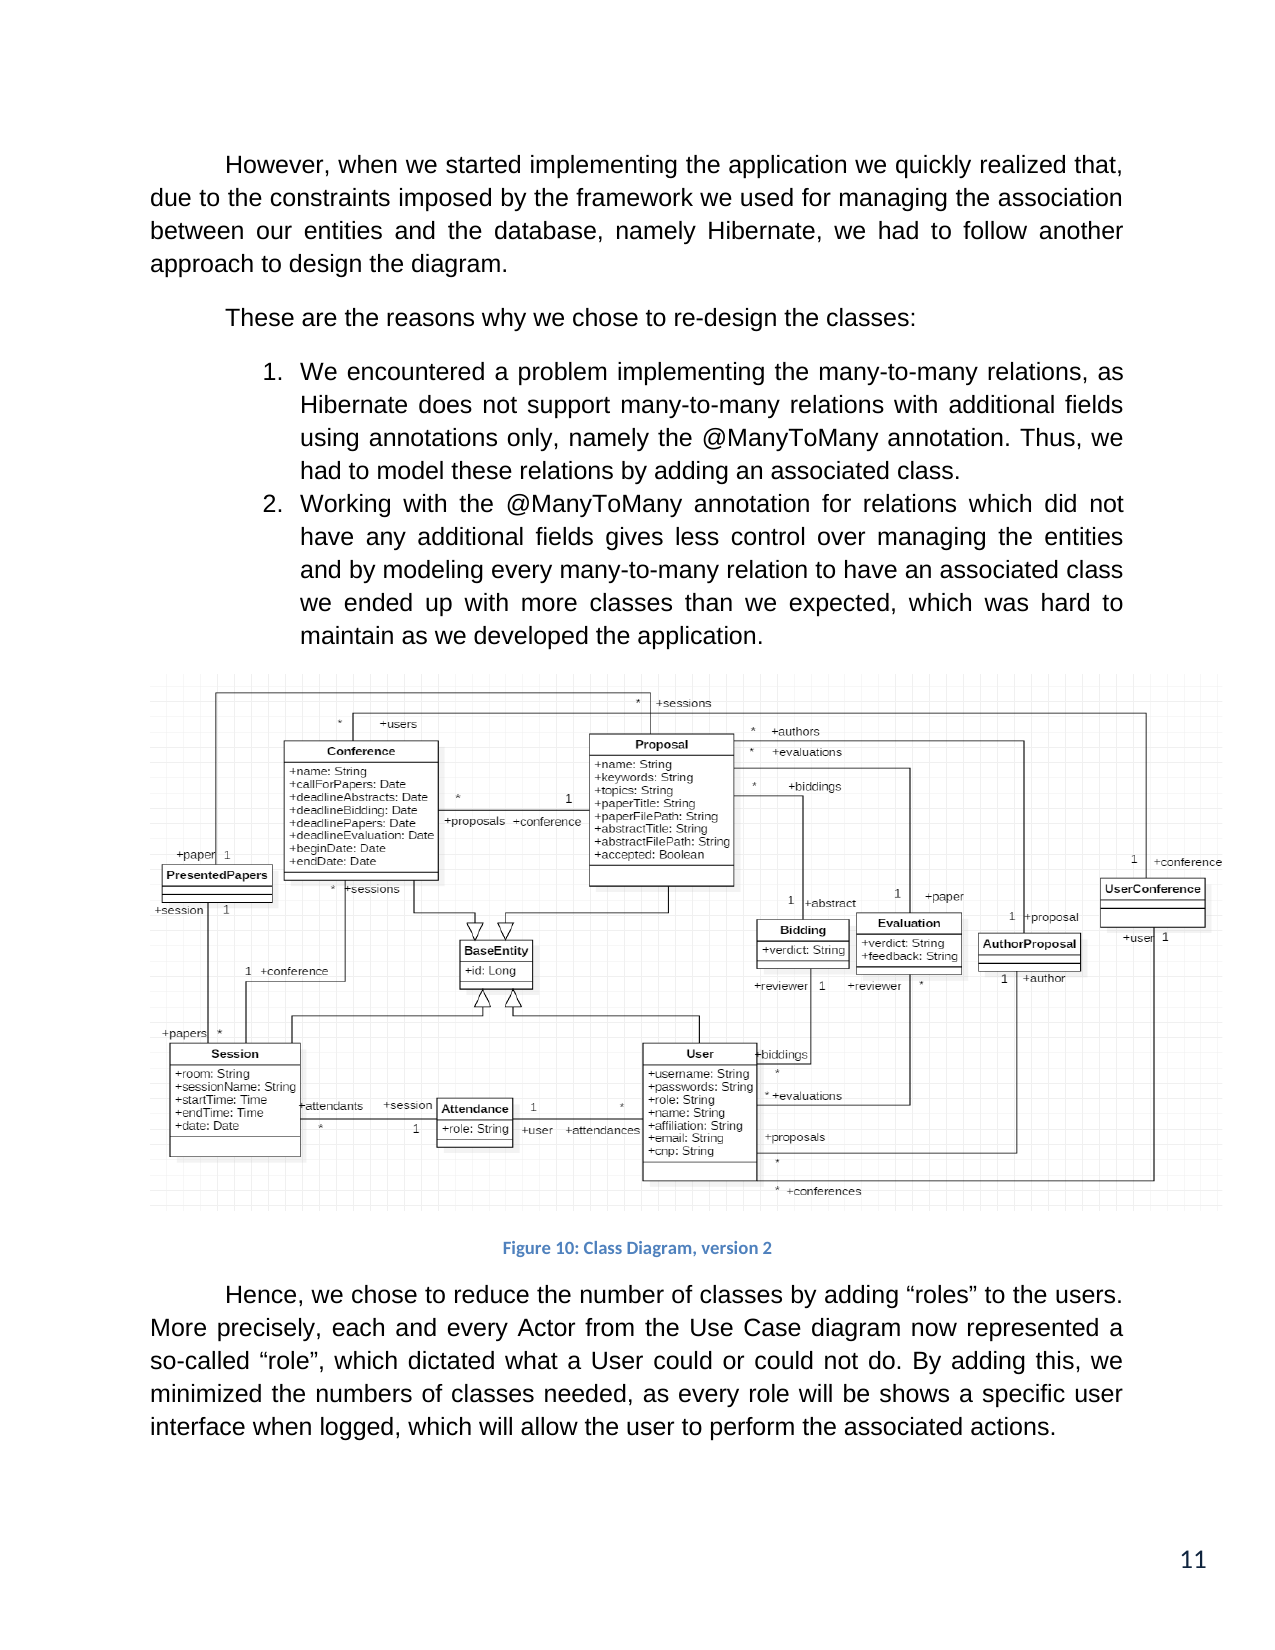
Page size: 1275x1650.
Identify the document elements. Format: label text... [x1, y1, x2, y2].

picture [150, 674, 1223, 1211]
text Hence, we chose to reduce the number of classes by adding “roles” to the users. More precisely, each and every Actor from the Use Case diagram now represented a so-called “role”, which dictated what a User could or could not do. By adding this, we minimized the numbers of classes needed, as every role will be shows a specific user interface when logged, which will allow the user to perform the associated actions. [150, 1280, 1125, 1441]
list We encountered a problem implementing the many-to-many relations, as Hibernate does not support many-to-many relations with additional fields using annotations only, namely the @ManyToMany annotation. Thus, we had to model these relations by adding an associated class. [262, 357, 1125, 484]
text Figure 10: Class Diagram, version 2 [150, 1236, 1125, 1259]
list Working with the @ManyToMany annotation for relations which did not have any additional fields gives less control over managing the entities and by modeling every many-to-many relation to have an associated class we ended up with more classes than we expected, which was hard to maintain as we developed the application. [262, 489, 1125, 650]
text These are the reasons why we chose to re-design the classes: [150, 303, 1125, 332]
text However, when we started implementing the application we quickly realized that, due to the constraints imposed by the framework we used for managing the association between our entities and the database, namely Hibernate, we had to follow another approach to design the diagram. [150, 150, 1125, 278]
